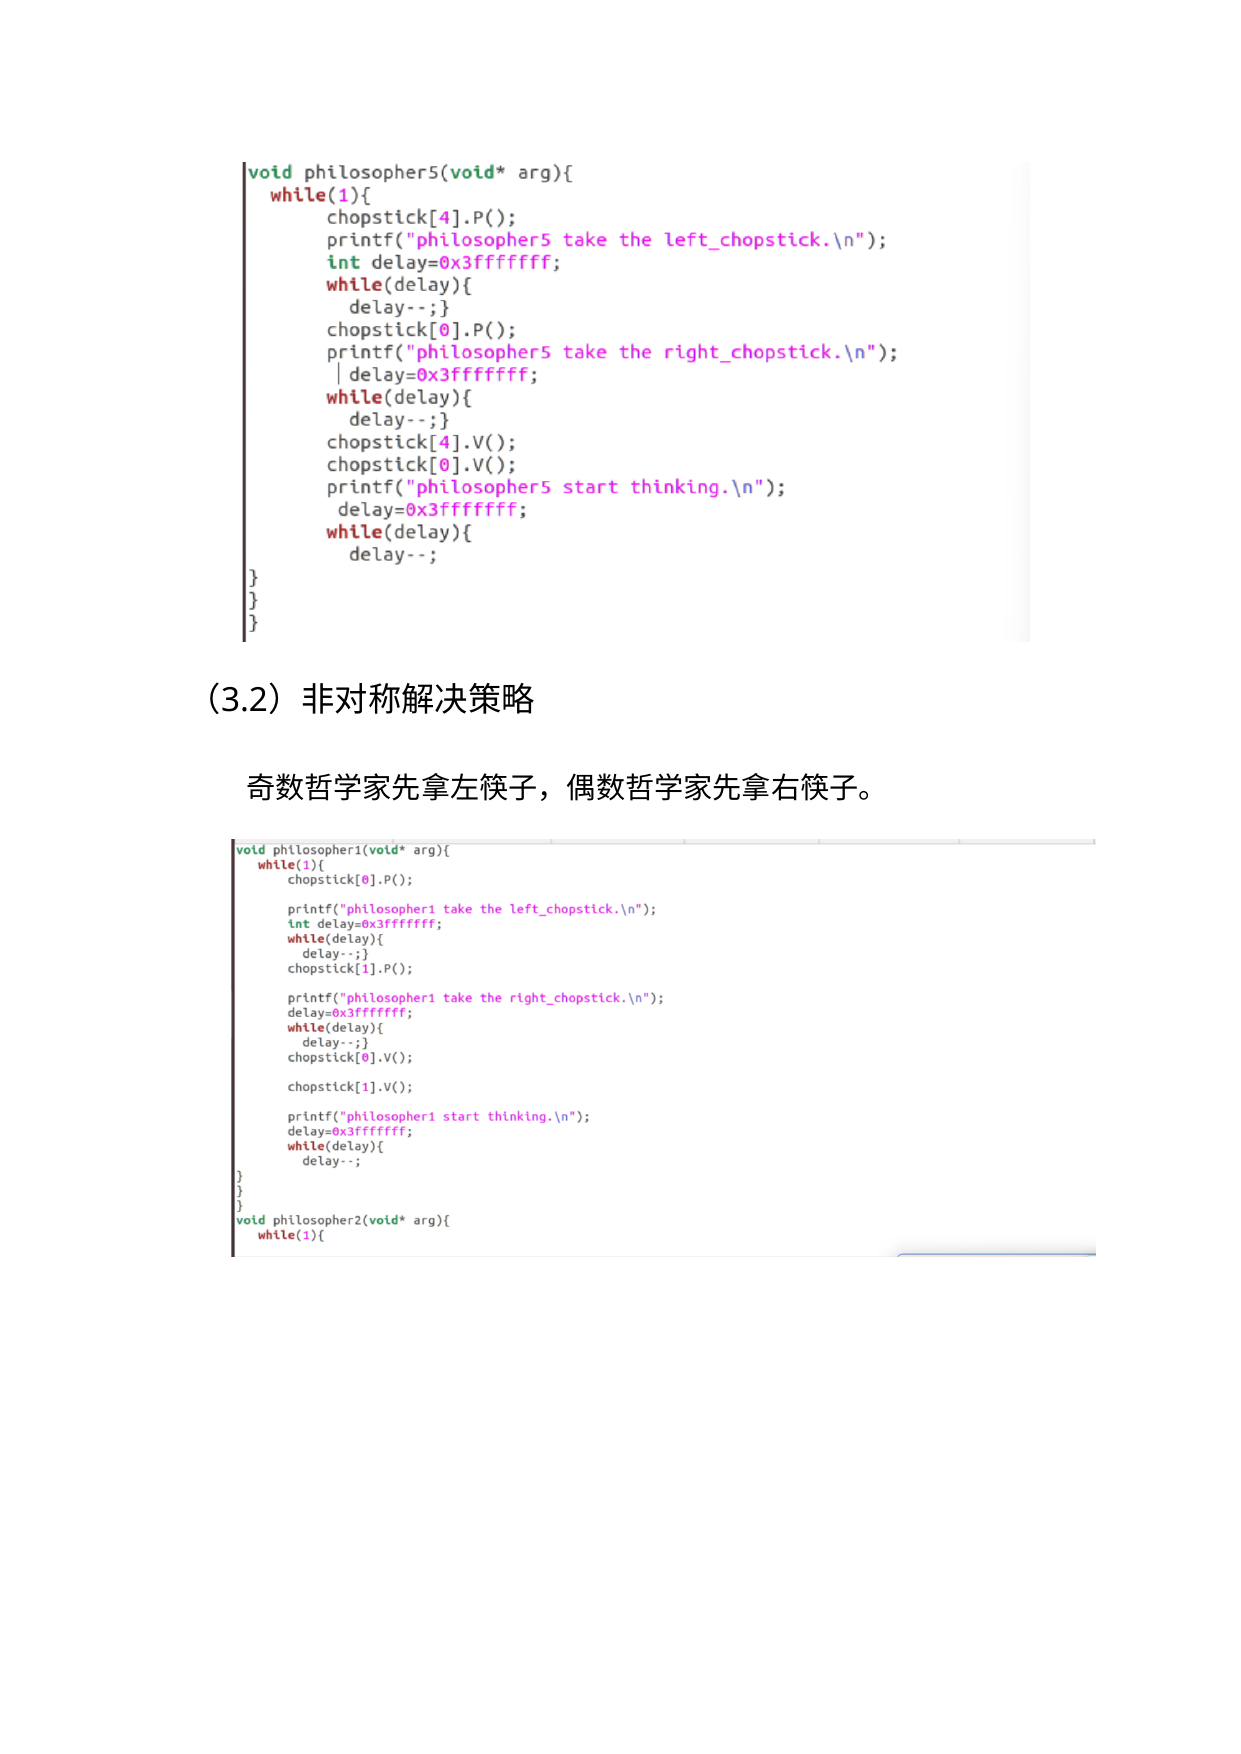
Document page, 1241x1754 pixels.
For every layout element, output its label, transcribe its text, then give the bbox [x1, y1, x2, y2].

picture [231, 839, 1096, 1257]
list 奇数哲学家先拿左筷子，偶数哲学家先拿右筷子。 [187, 753, 1053, 818]
list （3.2）非对称解决策略 [187, 664, 1053, 729]
picture [242, 162, 1031, 642]
